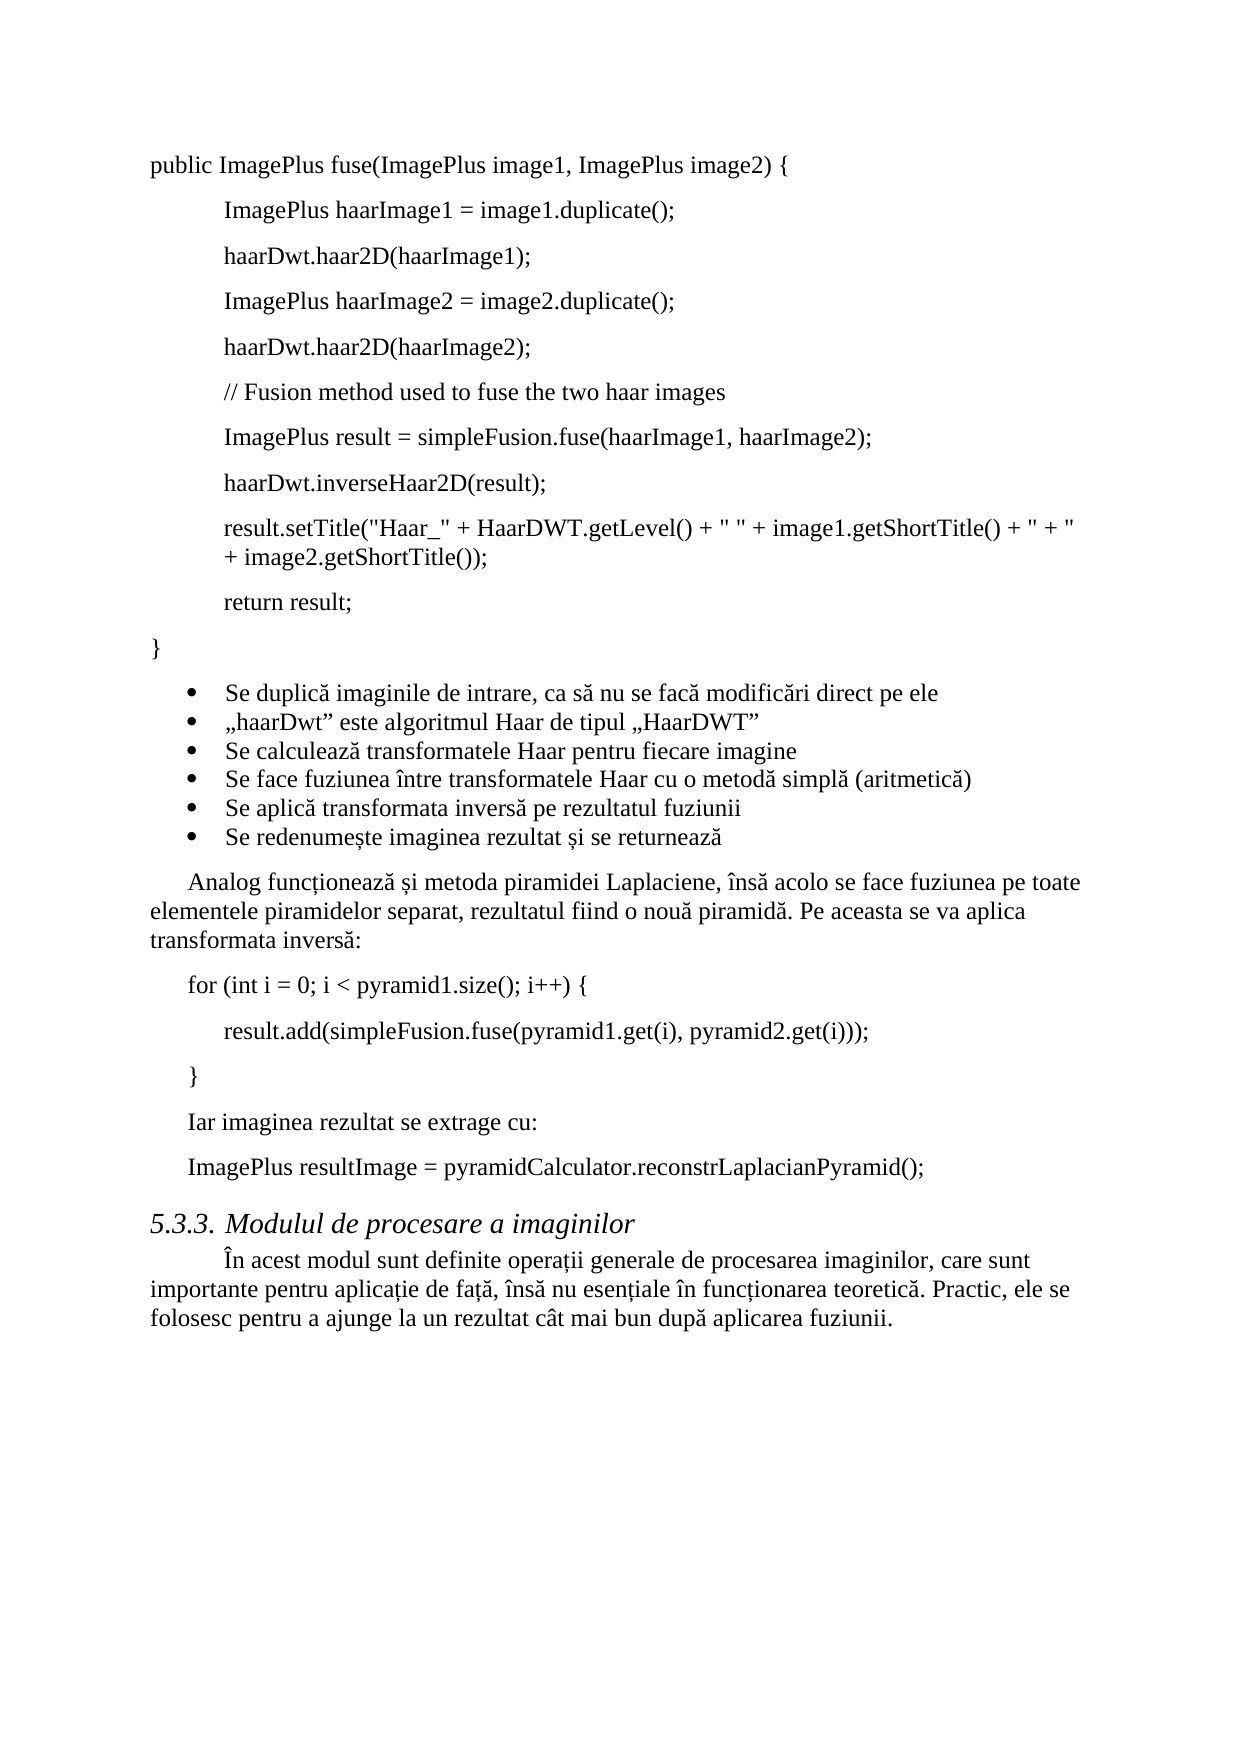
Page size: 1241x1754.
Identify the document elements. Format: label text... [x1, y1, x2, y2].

list „haarDwt” este algoritmul Haar de tipul „HaarDWT” [187, 707, 1090, 736]
text În acest modul sunt definite operații generale de procesarea imaginilor, care sunt importante pentru aplicație de față, însă nu esențiale în funcționarea teoretică. Practic, ele se folosesc pentru a ajunge la un rezultat cât mai bun după aplicarea fuziunii. [150, 1246, 1090, 1332]
text haarDwt.inverseHaar2D(result); [150, 468, 1090, 497]
text Iar imaginea rezultat se extrage cu: [150, 1107, 1090, 1135]
text Analog funcționează și metoda piramidei Laplaciene, însă acolo se face fuziunea pe toate elementele piramidelor separat, rezultatul fiind o nouă piramidă. Pe aceasta se va aplica transformata inversă: [150, 867, 1090, 954]
text return result; [150, 587, 1090, 616]
text result.setTitle("Haar_" + HaarDWT.getLevel() + " " + image1.getShortTitle() + " + " + image2.getShortTitle()); [224, 513, 1090, 571]
text ImagePlus result = simpleFusion.fuse(haarImage1, haarImage2); [150, 422, 1090, 451]
text haarDwt.haar2D(haarImage1); [150, 241, 1090, 269]
list Se calculează transformatele Haar pentru fiecare imagine [187, 736, 1090, 764]
subtitle Modulul de procesare a imaginilor [150, 1206, 1090, 1239]
list Se aplică transformata inversă pe rezultatul fuziunii [187, 793, 1090, 822]
text // Fusion method used to fuse the two haar images [150, 377, 1090, 406]
list Se duplică imaginile de intrare, ca să nu se facă modificări direct pe ele [187, 678, 1090, 707]
list Se redenumește imaginea rezultat și se returnează [187, 822, 1090, 851]
text ImagePlus resultImage = pyramidCalculator.reconstrLaplacianPyramid(); [150, 1152, 1090, 1181]
text } [150, 1061, 1090, 1090]
text result.add(simpleFusion.fuse(pyramid1.get(i), pyramid2.get(i))); [150, 1016, 1090, 1044]
text ImagePlus haarImage2 = image2.duplicate(); [150, 286, 1090, 315]
text public ImagePlus fuse(ImagePlus image1, ImagePlus image2) { [150, 150, 1090, 179]
text } [150, 633, 1090, 662]
text ImagePlus haarImage1 = image1.duplicate(); [150, 195, 1090, 224]
text haarDwt.haar2D(haarImage2); [150, 332, 1090, 360]
text for (int i = 0; i < pyramid1.size(); i++) { [150, 970, 1090, 999]
list Se face fuziunea între transformatele Haar cu o metodă simplă (aritmetică) [187, 764, 1090, 793]
